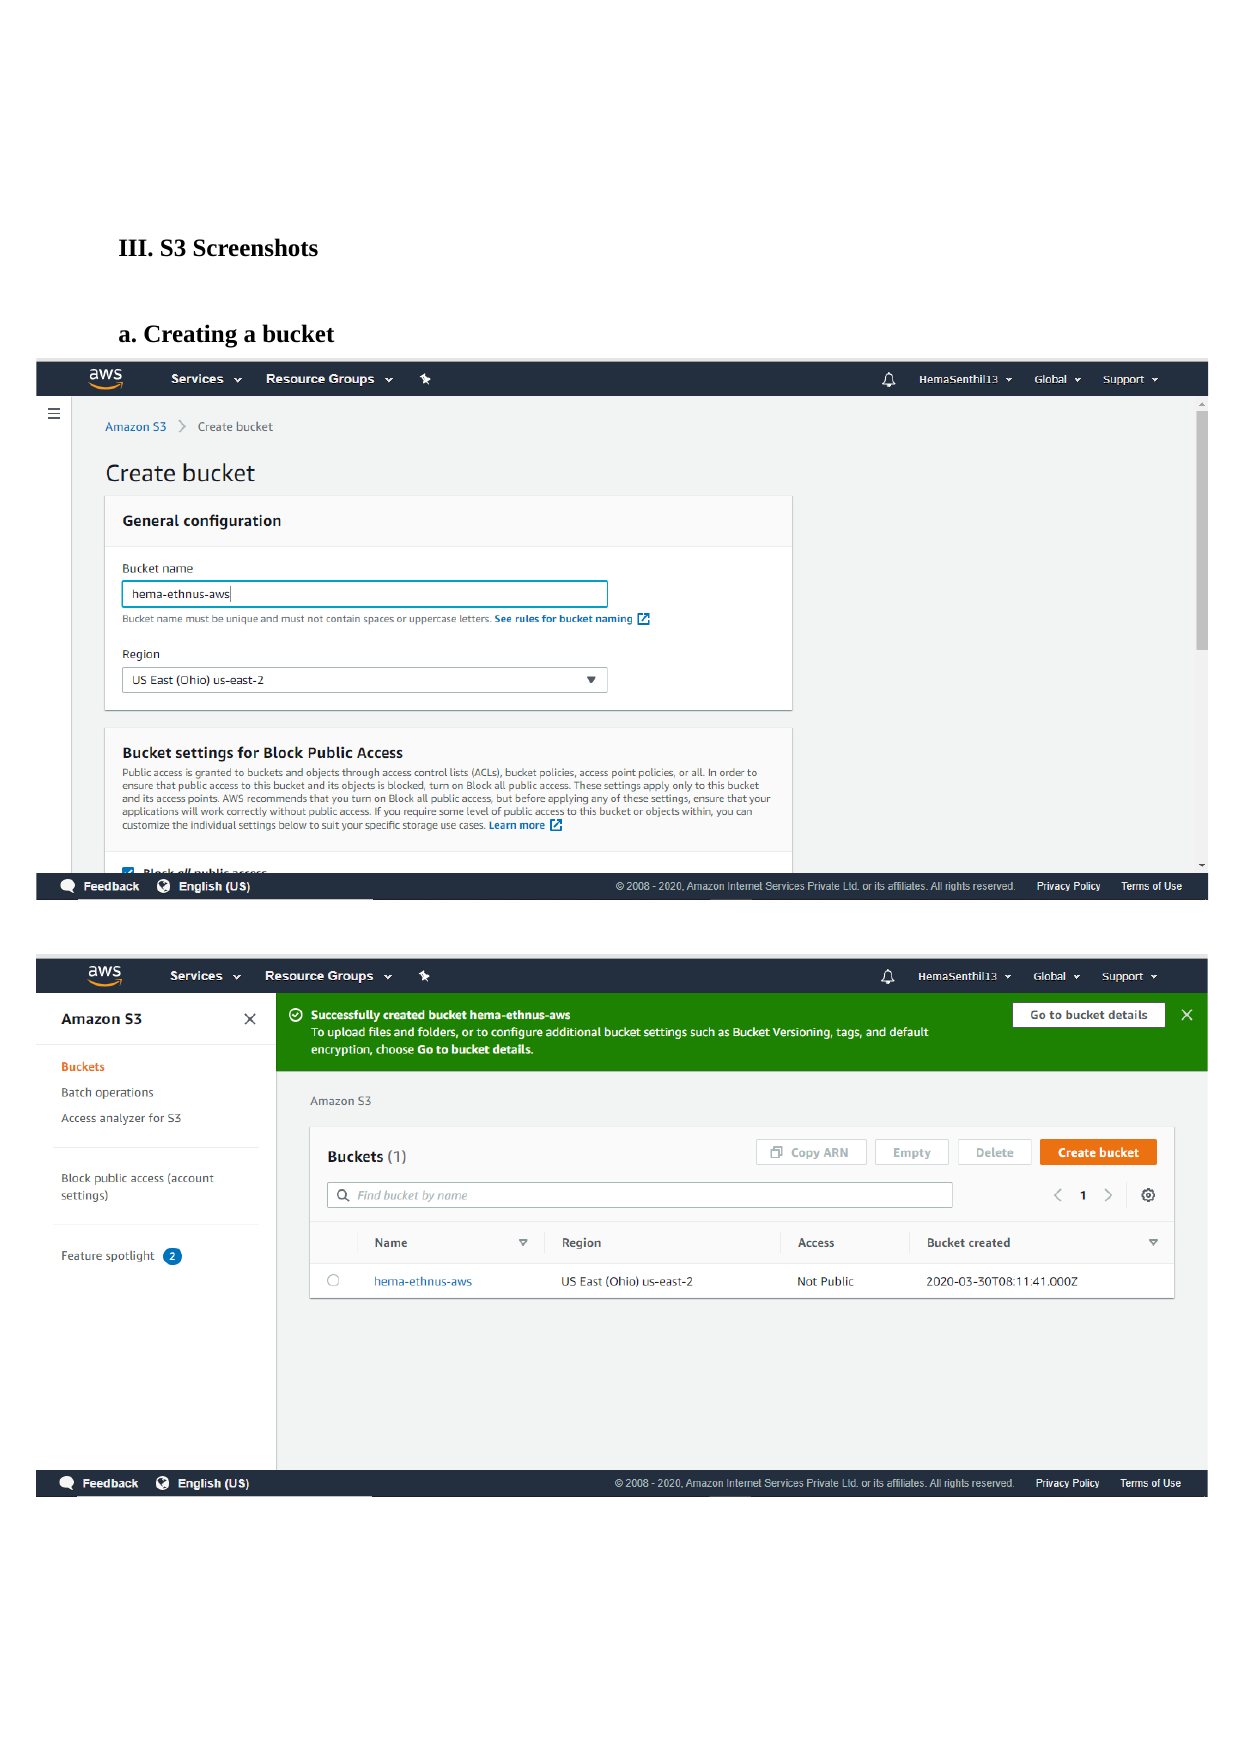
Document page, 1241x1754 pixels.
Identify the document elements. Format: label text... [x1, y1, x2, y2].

picture [36, 954, 1208, 1497]
picture [36, 358, 1209, 900]
text a. Creating a bucket [118, 319, 1122, 348]
text III. S3 Screenshots [118, 233, 1122, 262]
